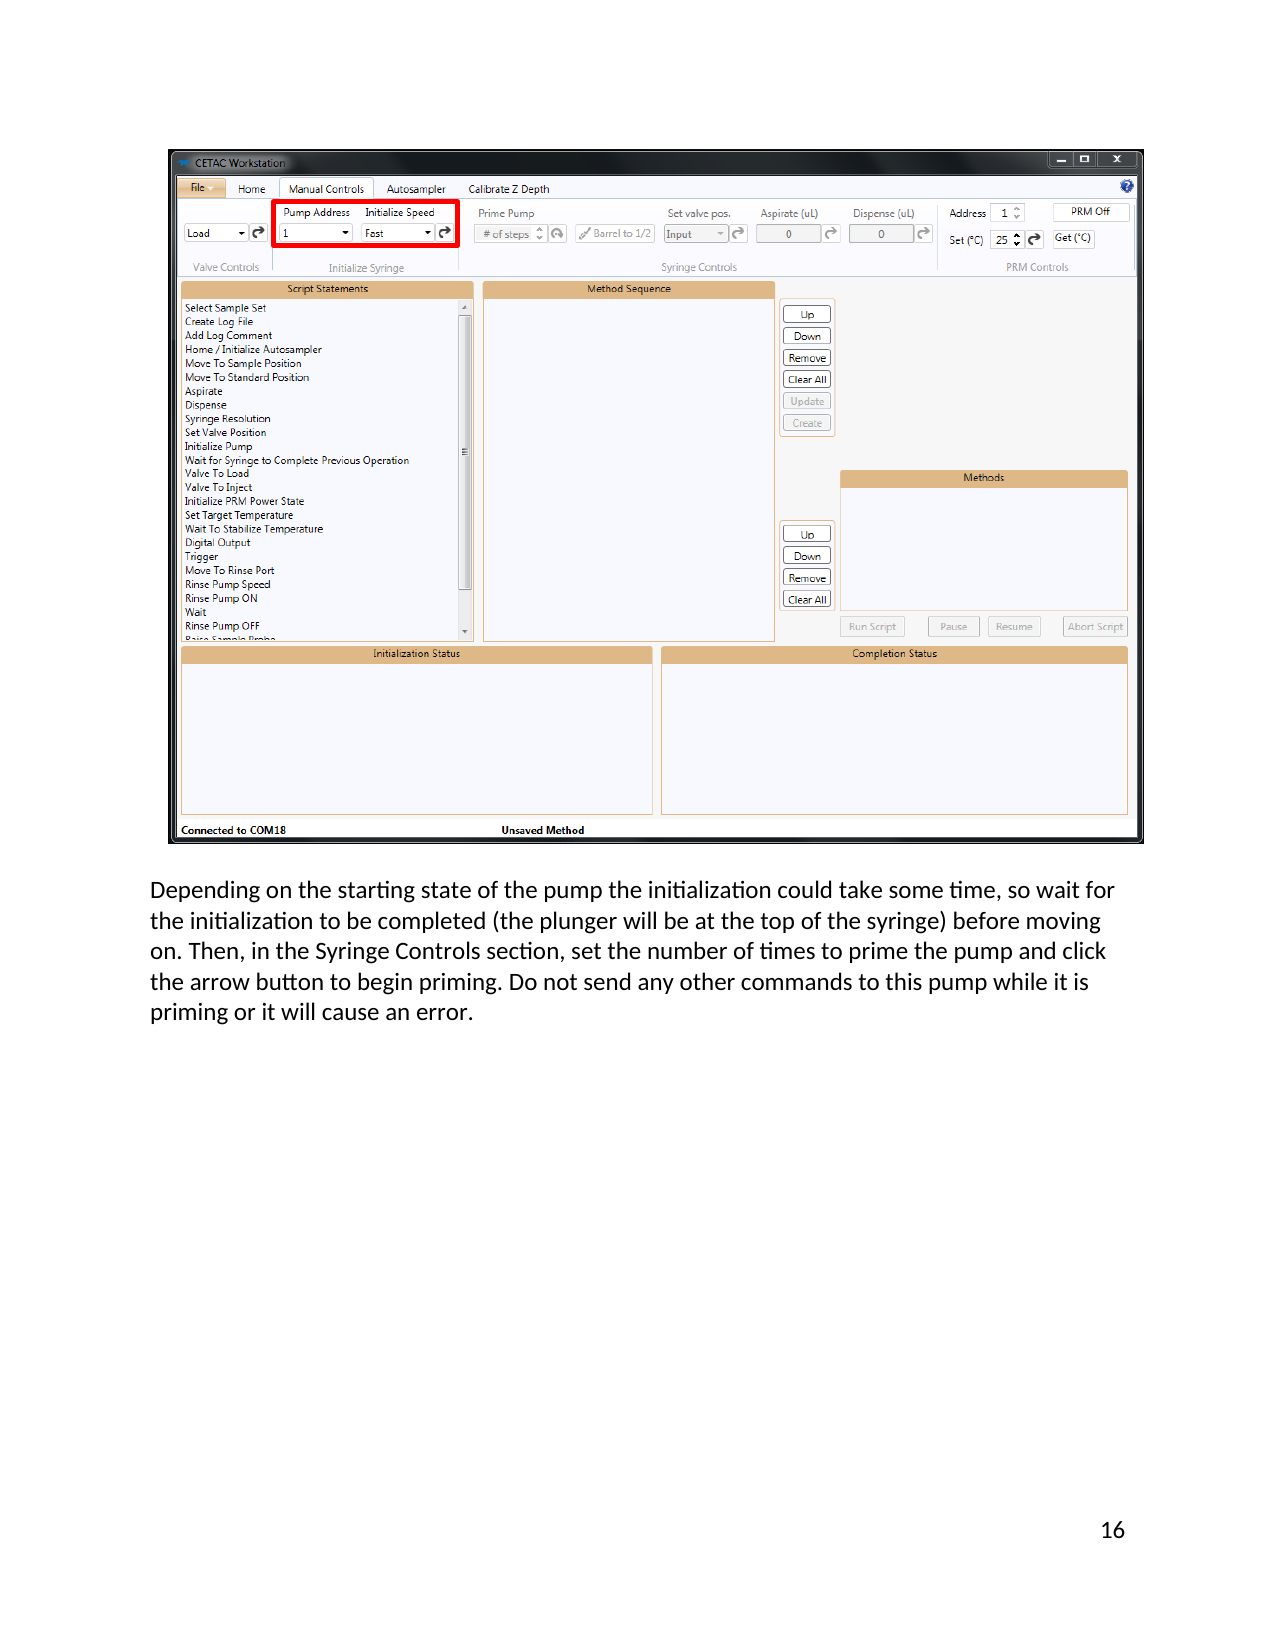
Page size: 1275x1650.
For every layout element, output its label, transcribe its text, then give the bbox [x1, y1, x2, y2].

picture [169, 151, 1143, 843]
text Depending on the starting state of the pump the initialization could take some time, so wait for the initialization to be completed (the plunger will be at the top of the syringe) before moving on. Then, in the Syringe Controls section, set the number of times to prime the pump and click the arrow button to begin priming. Do not send any other commands to this pump while it is priming or it will cause an error. [150, 874, 1125, 1027]
